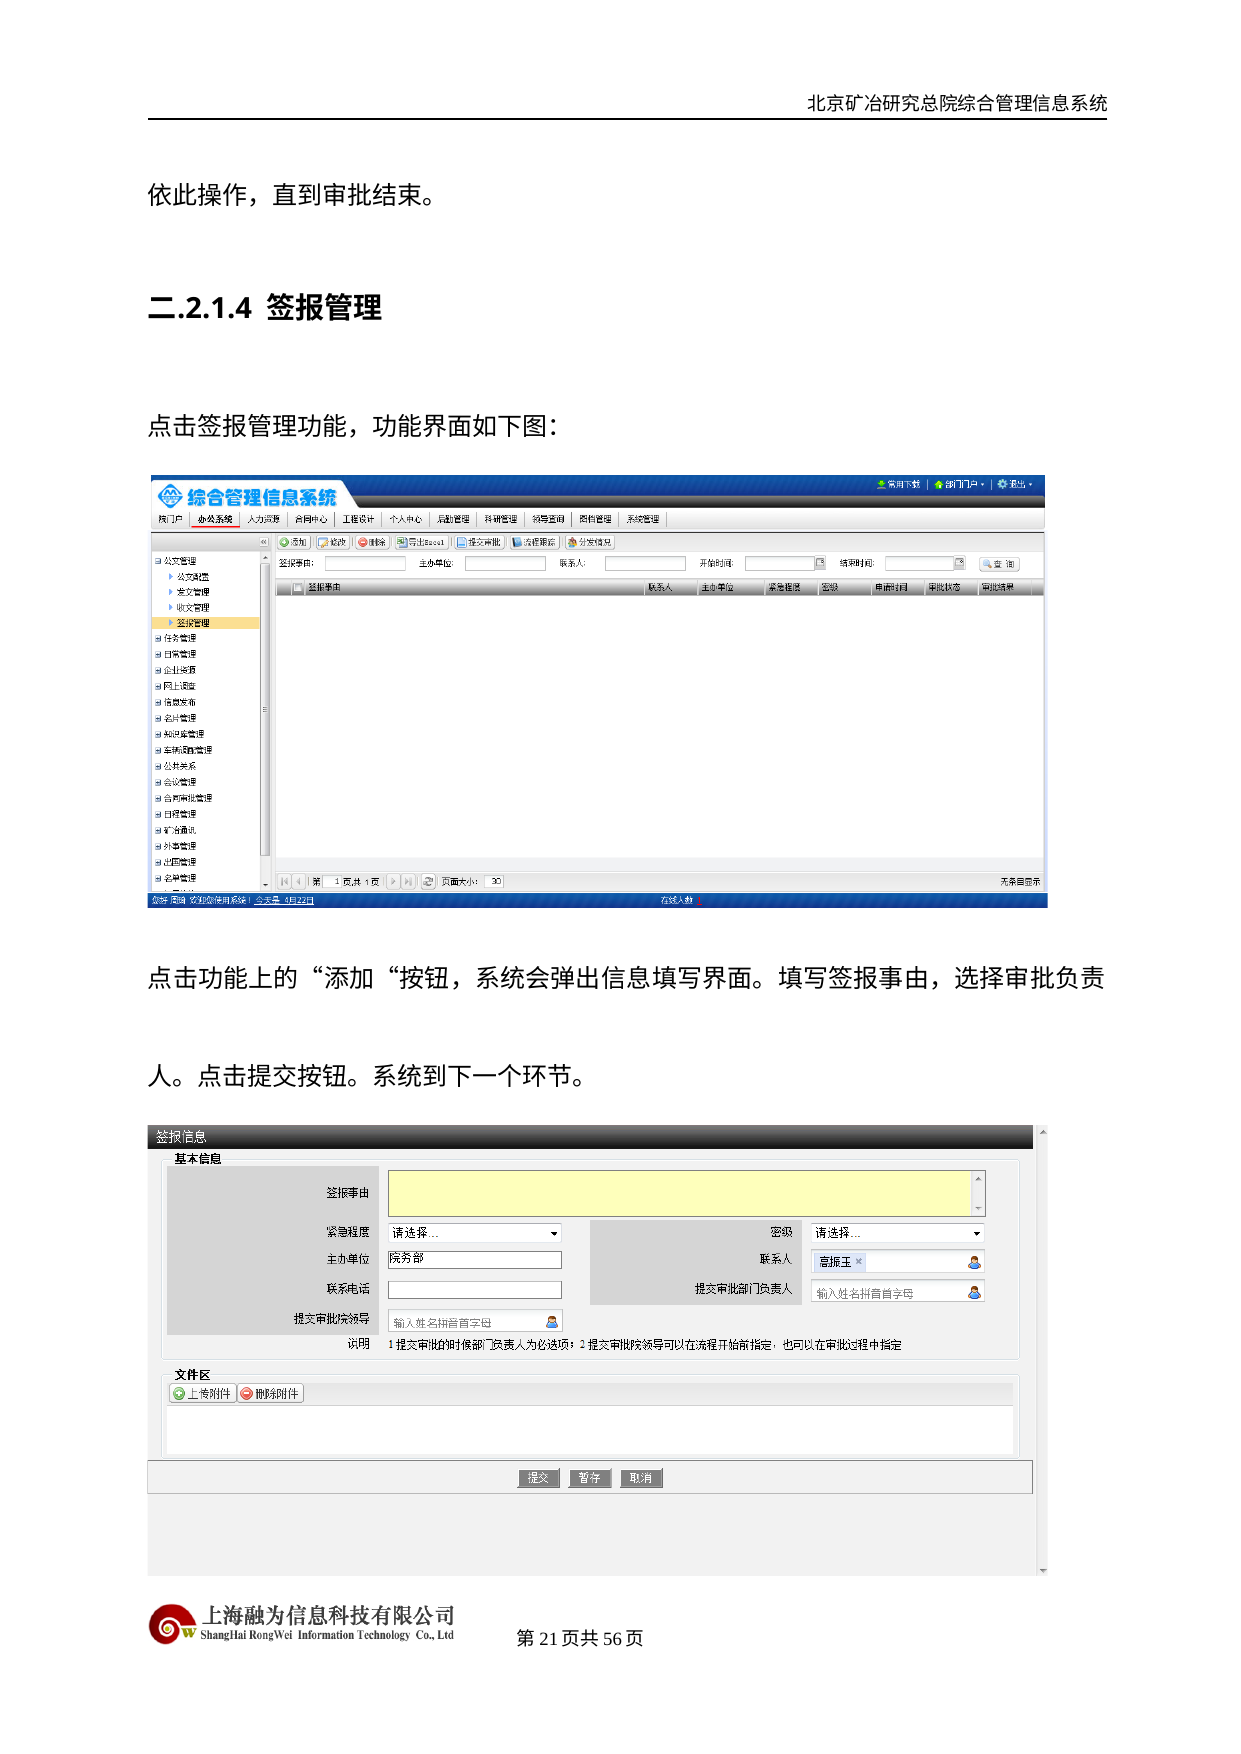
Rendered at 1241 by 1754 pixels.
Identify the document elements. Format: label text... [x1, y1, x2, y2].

picture [147, 475, 1048, 908]
text 依此操作，直到审批结束。 [148, 161, 1107, 226]
text 点击功能上的“添加“按钮，系统会弹出信息填写界面。填写签报事由，选择审批负责人。点击提交按钮。系统到下一个环节。 [148, 944, 1107, 1107]
text 点击签报管理功能，功能界面如下图： [148, 392, 1107, 457]
subtitle 签报管理 [148, 273, 1107, 338]
picture [147, 1125, 1048, 1576]
picture [147, 1601, 454, 1646]
